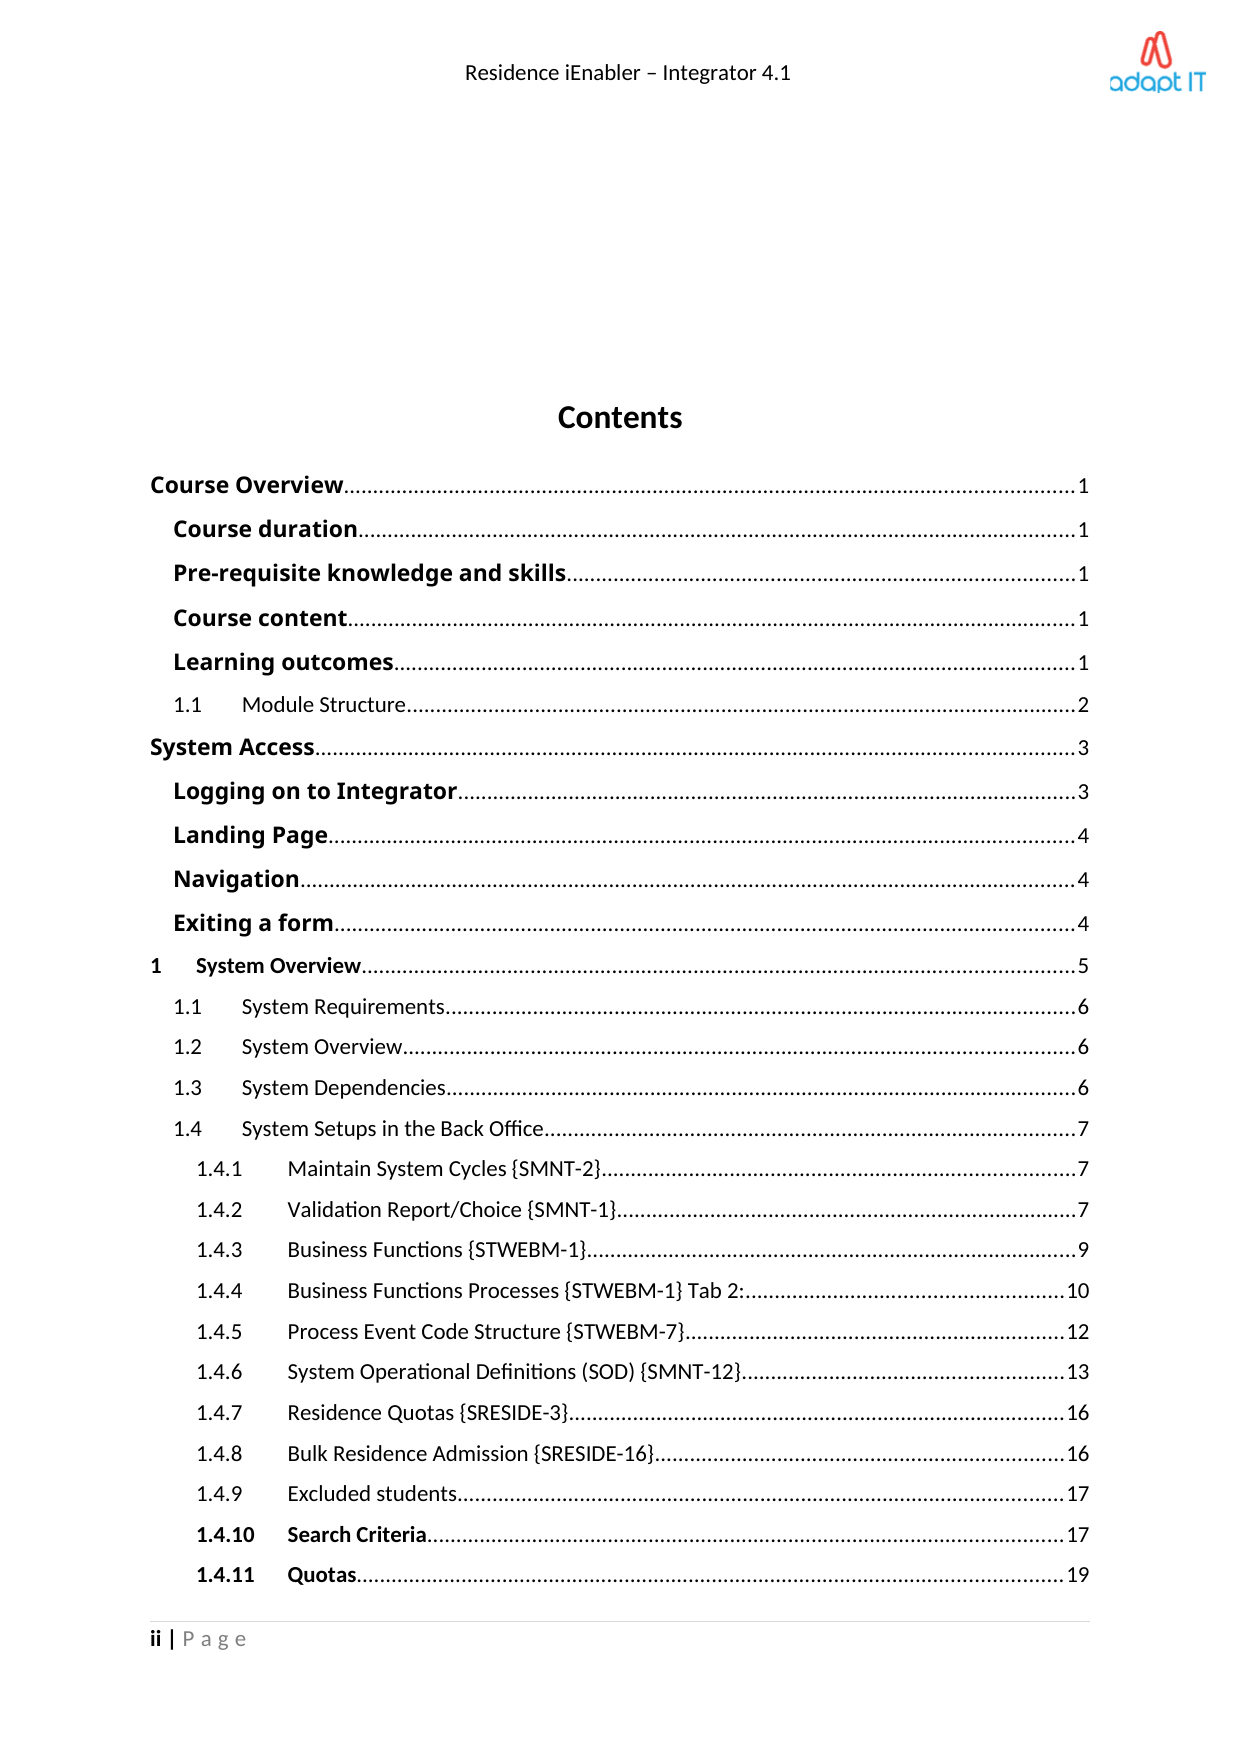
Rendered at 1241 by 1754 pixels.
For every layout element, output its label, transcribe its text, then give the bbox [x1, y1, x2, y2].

picture [1108, 31, 1205, 91]
text Contents [150, 397, 1090, 437]
